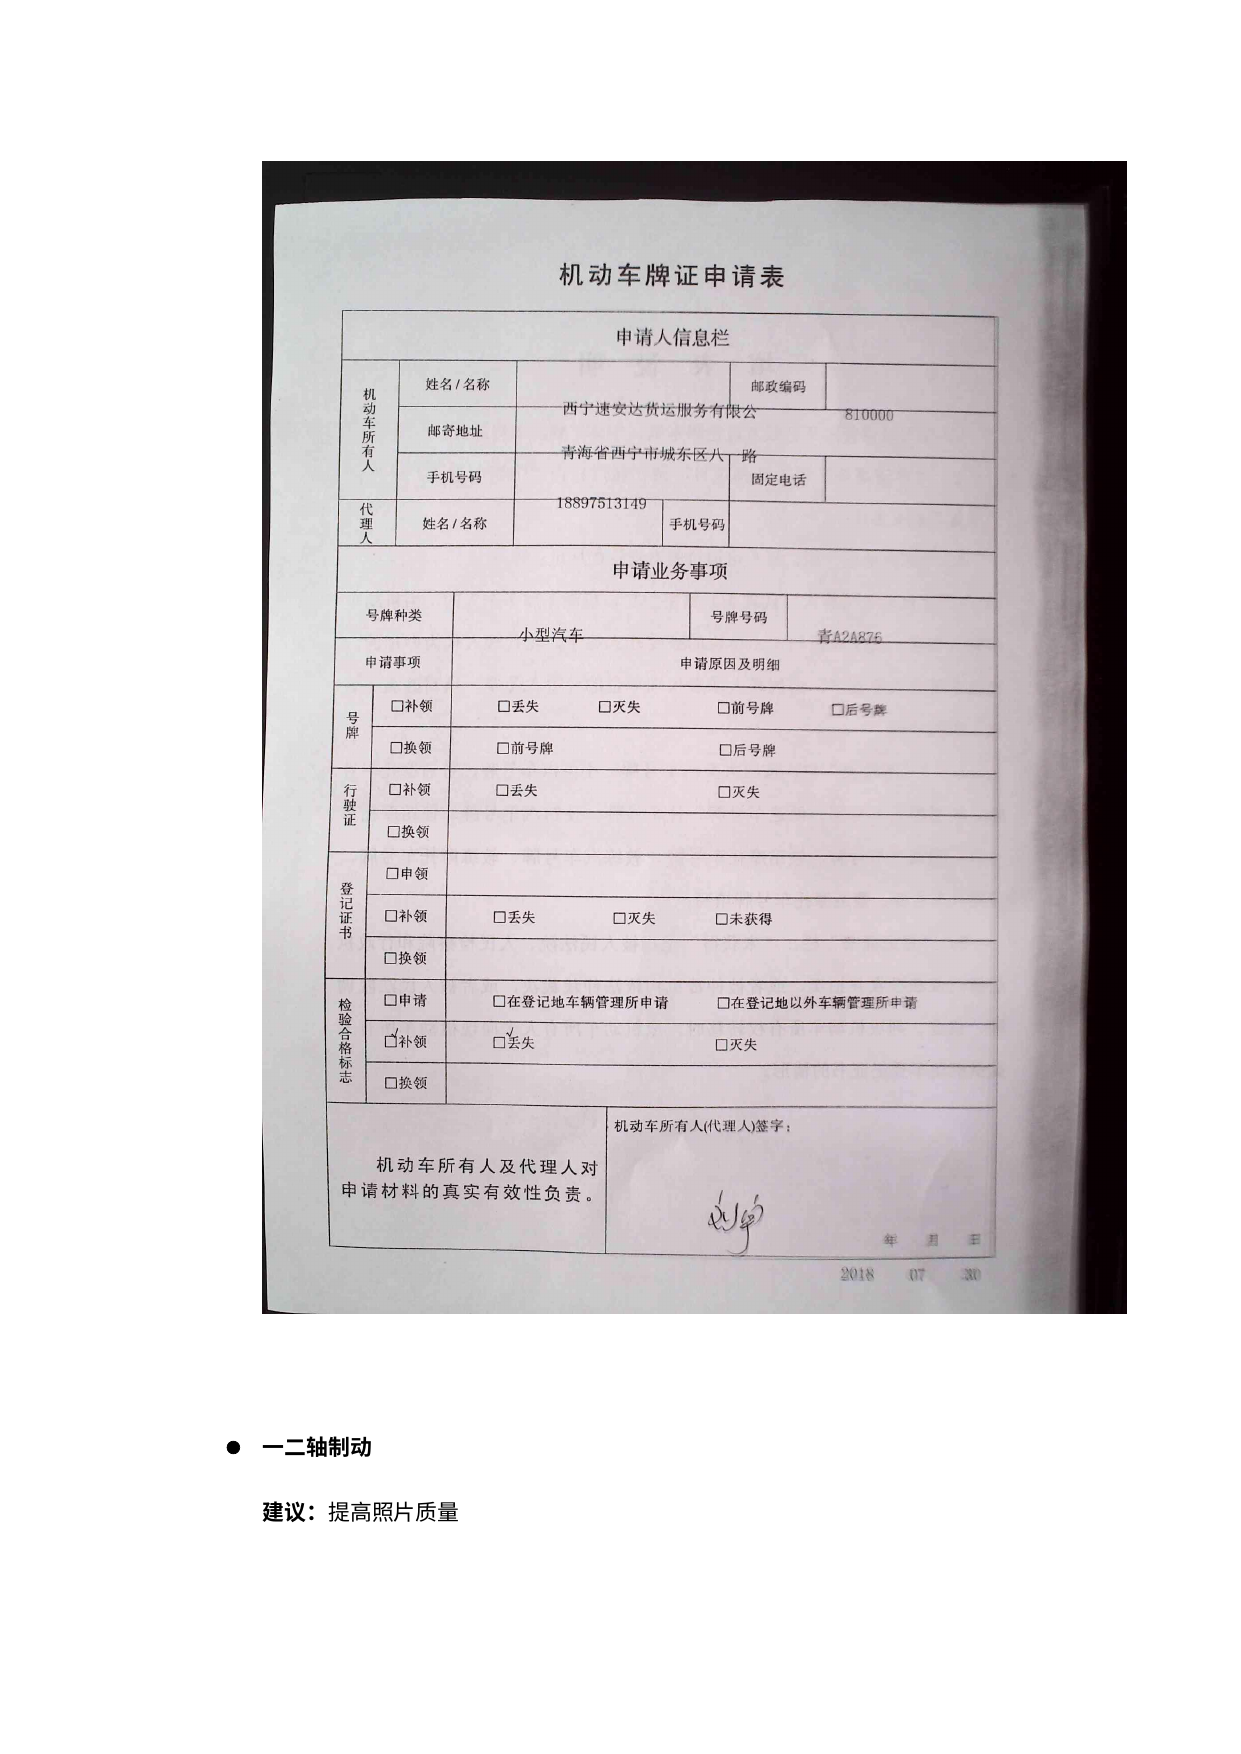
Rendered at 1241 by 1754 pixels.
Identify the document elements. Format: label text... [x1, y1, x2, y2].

picture [262, 161, 1127, 1314]
list 建议：提高照片质量 [262, 1494, 1053, 1527]
list 一二轴制动 [225, 1429, 1053, 1462]
